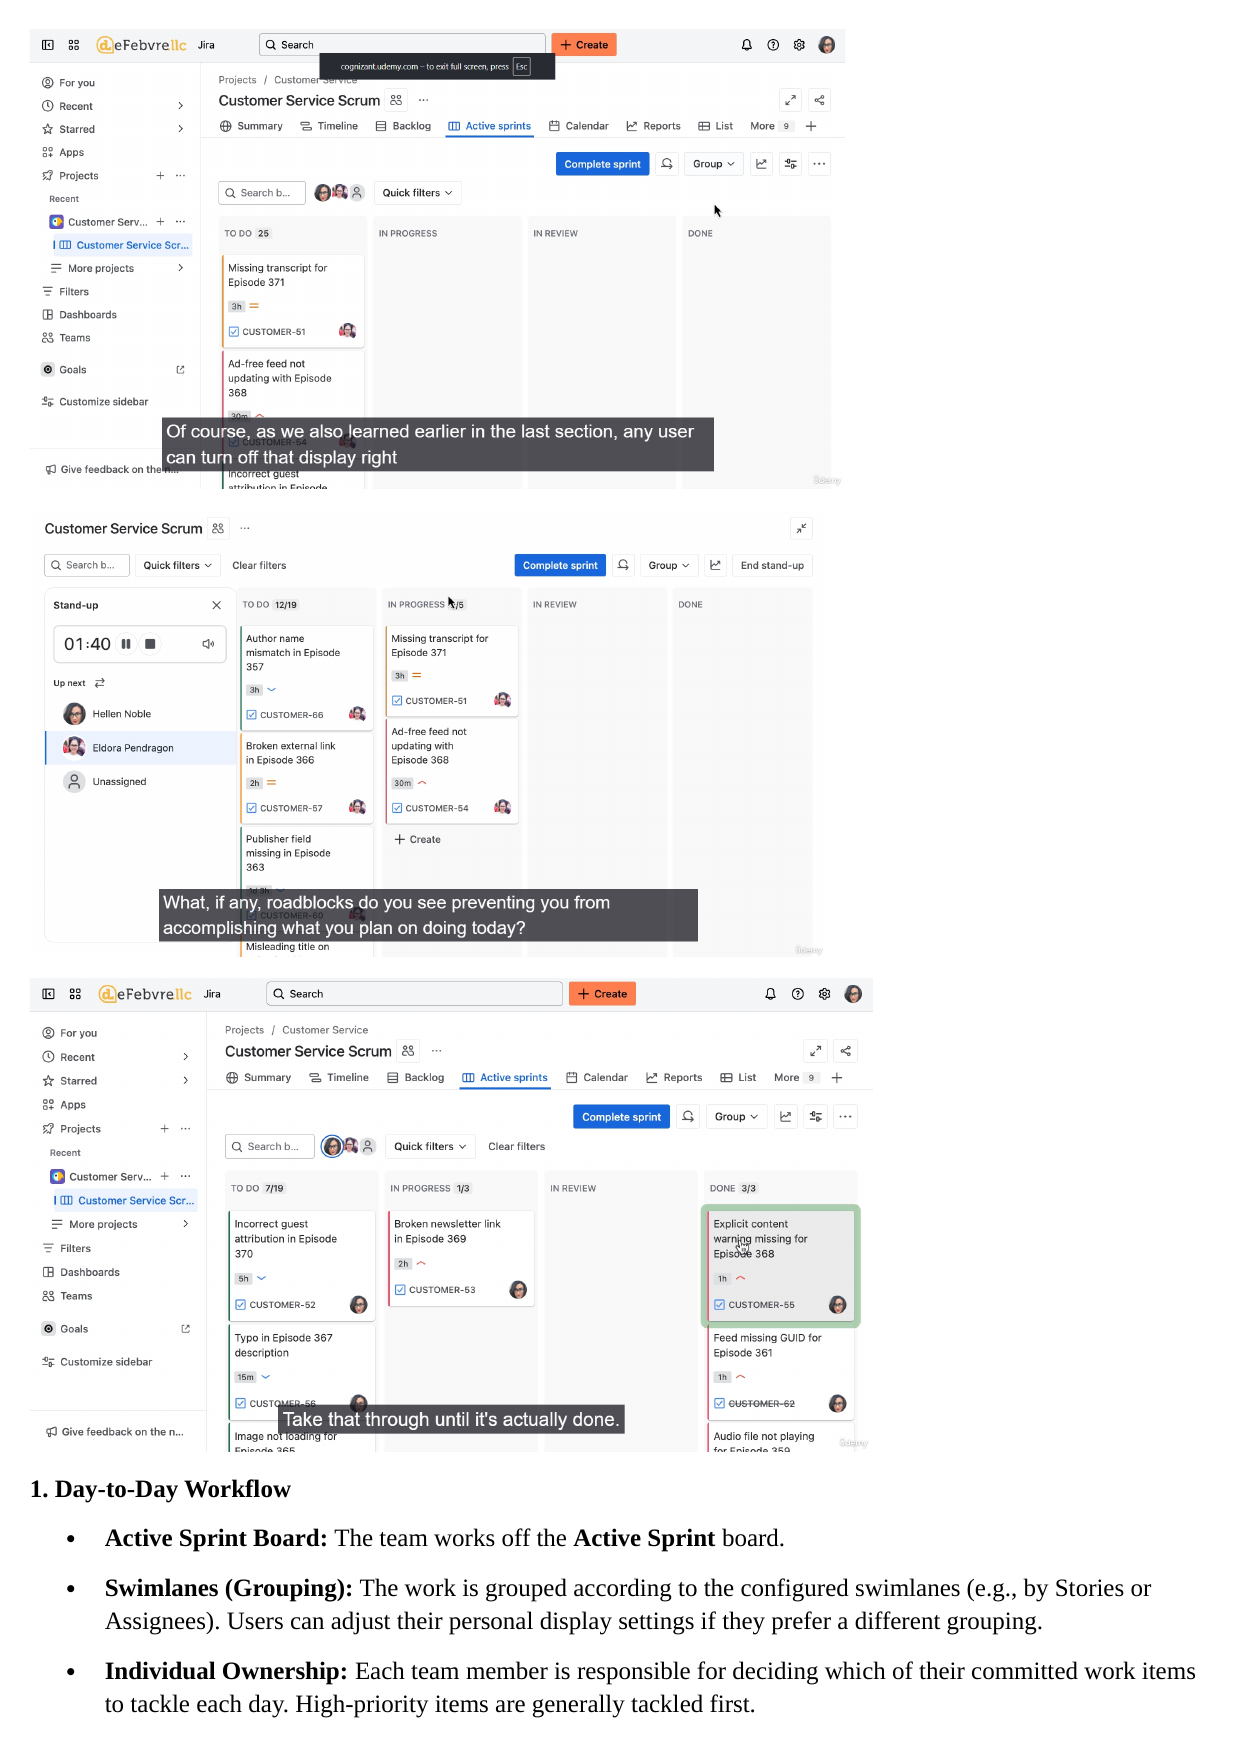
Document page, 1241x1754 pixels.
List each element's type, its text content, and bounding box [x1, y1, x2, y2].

picture [29, 978, 873, 1452]
picture [29, 29, 846, 489]
text 1. Day-to-Day Workflow [29, 1474, 1211, 1502]
list Active Sprint Board: The team works off the Active Sprint board. [67, 1523, 1211, 1552]
list Swimlanes (Grouping): The work is grouped according to the configured swimlanes (e.g., by Stories or Assignees). Users can adjust their personal display settings if they prefer a different grouping. [67, 1573, 1211, 1635]
picture [29, 510, 825, 957]
list Individual Ownership: Each team member is responsible for deciding which of their committed work items to tackle each day. High-priority items are generally tackled first. [67, 1656, 1211, 1717]
